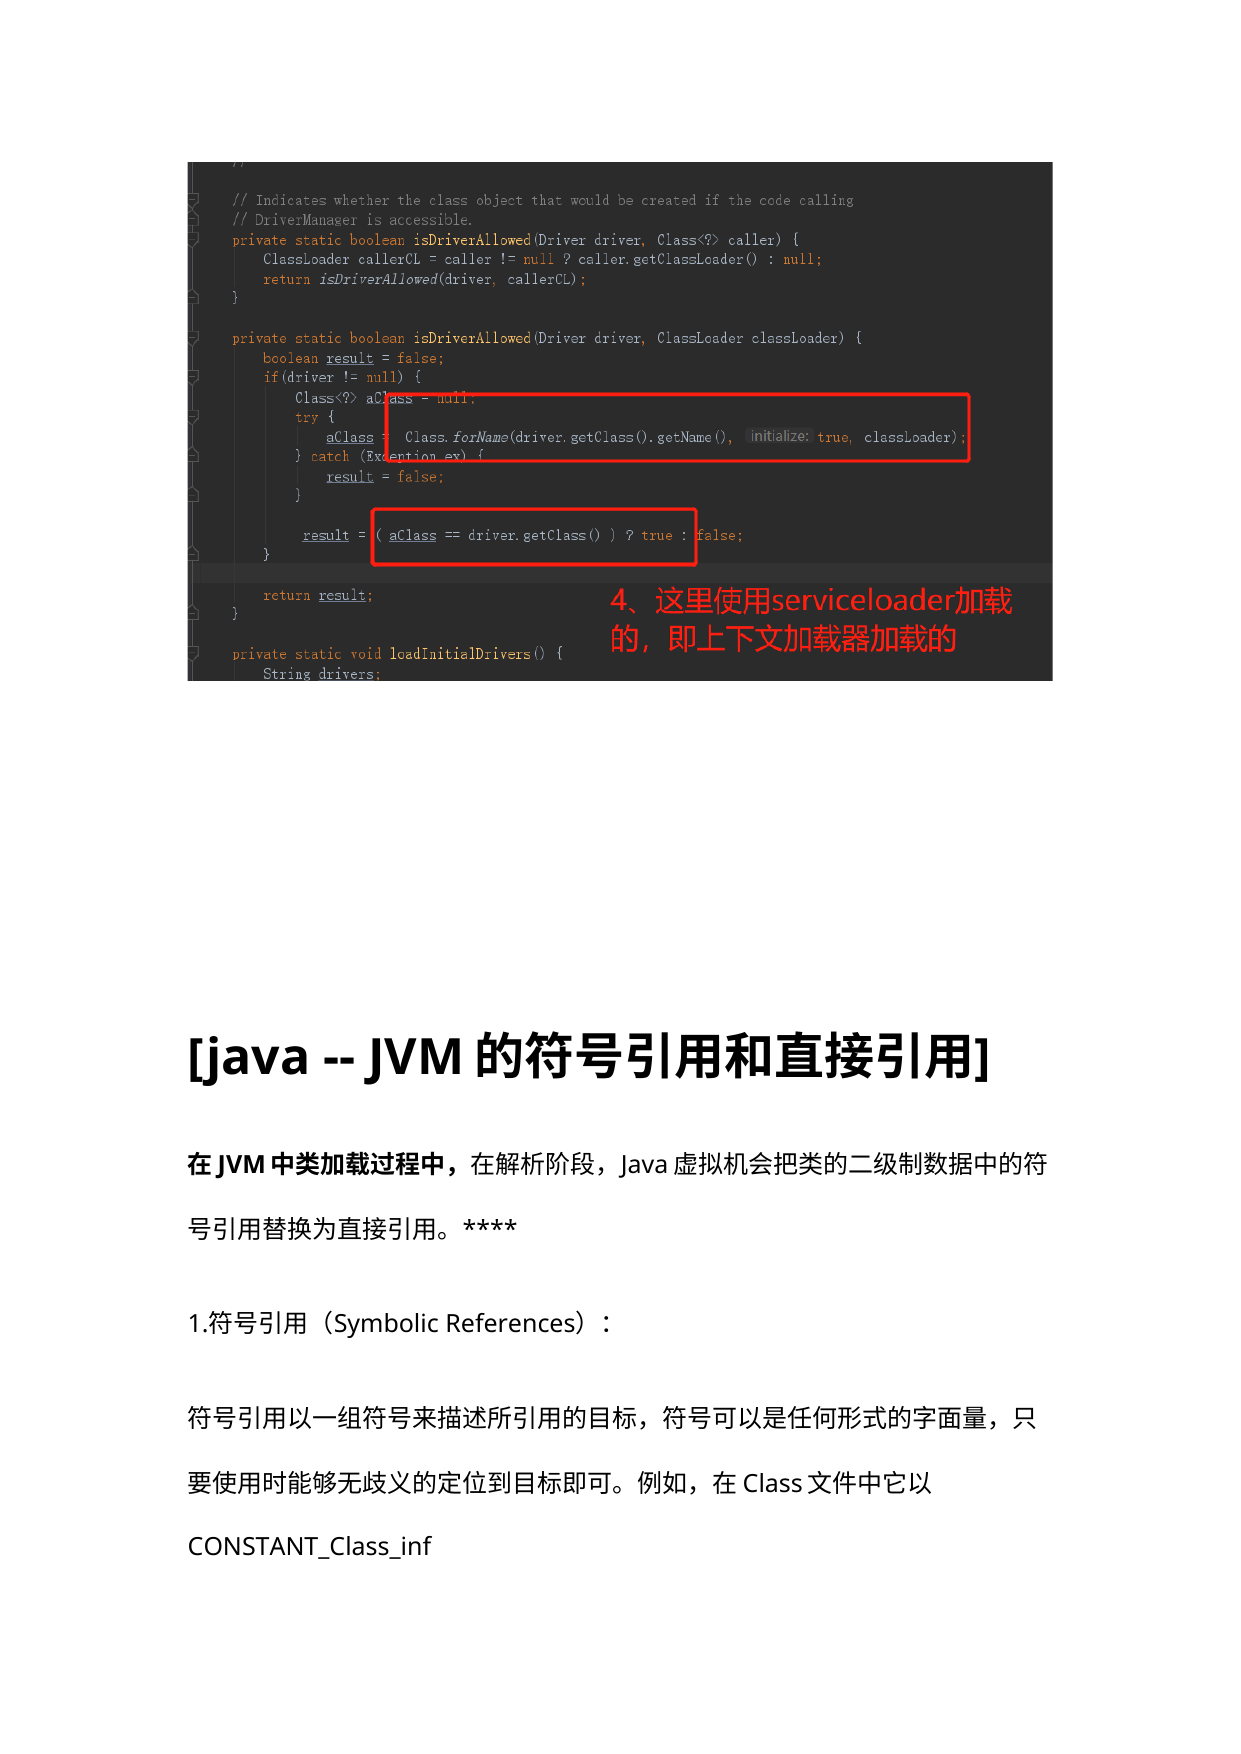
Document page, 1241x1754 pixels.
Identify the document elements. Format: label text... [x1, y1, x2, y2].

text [187, 1384, 1053, 1579]
text 1.符号引用（Symbolic References）： [187, 1289, 1053, 1354]
picture [187, 162, 1053, 681]
text 在JVM中类加载过程中，在解析阶段，Java虚拟机会把类的二级制数据中的符号引用替换为直接引用。**** [187, 1130, 1053, 1260]
text [java -- JVM的符号引用和直接引用] [187, 1004, 1053, 1101]
